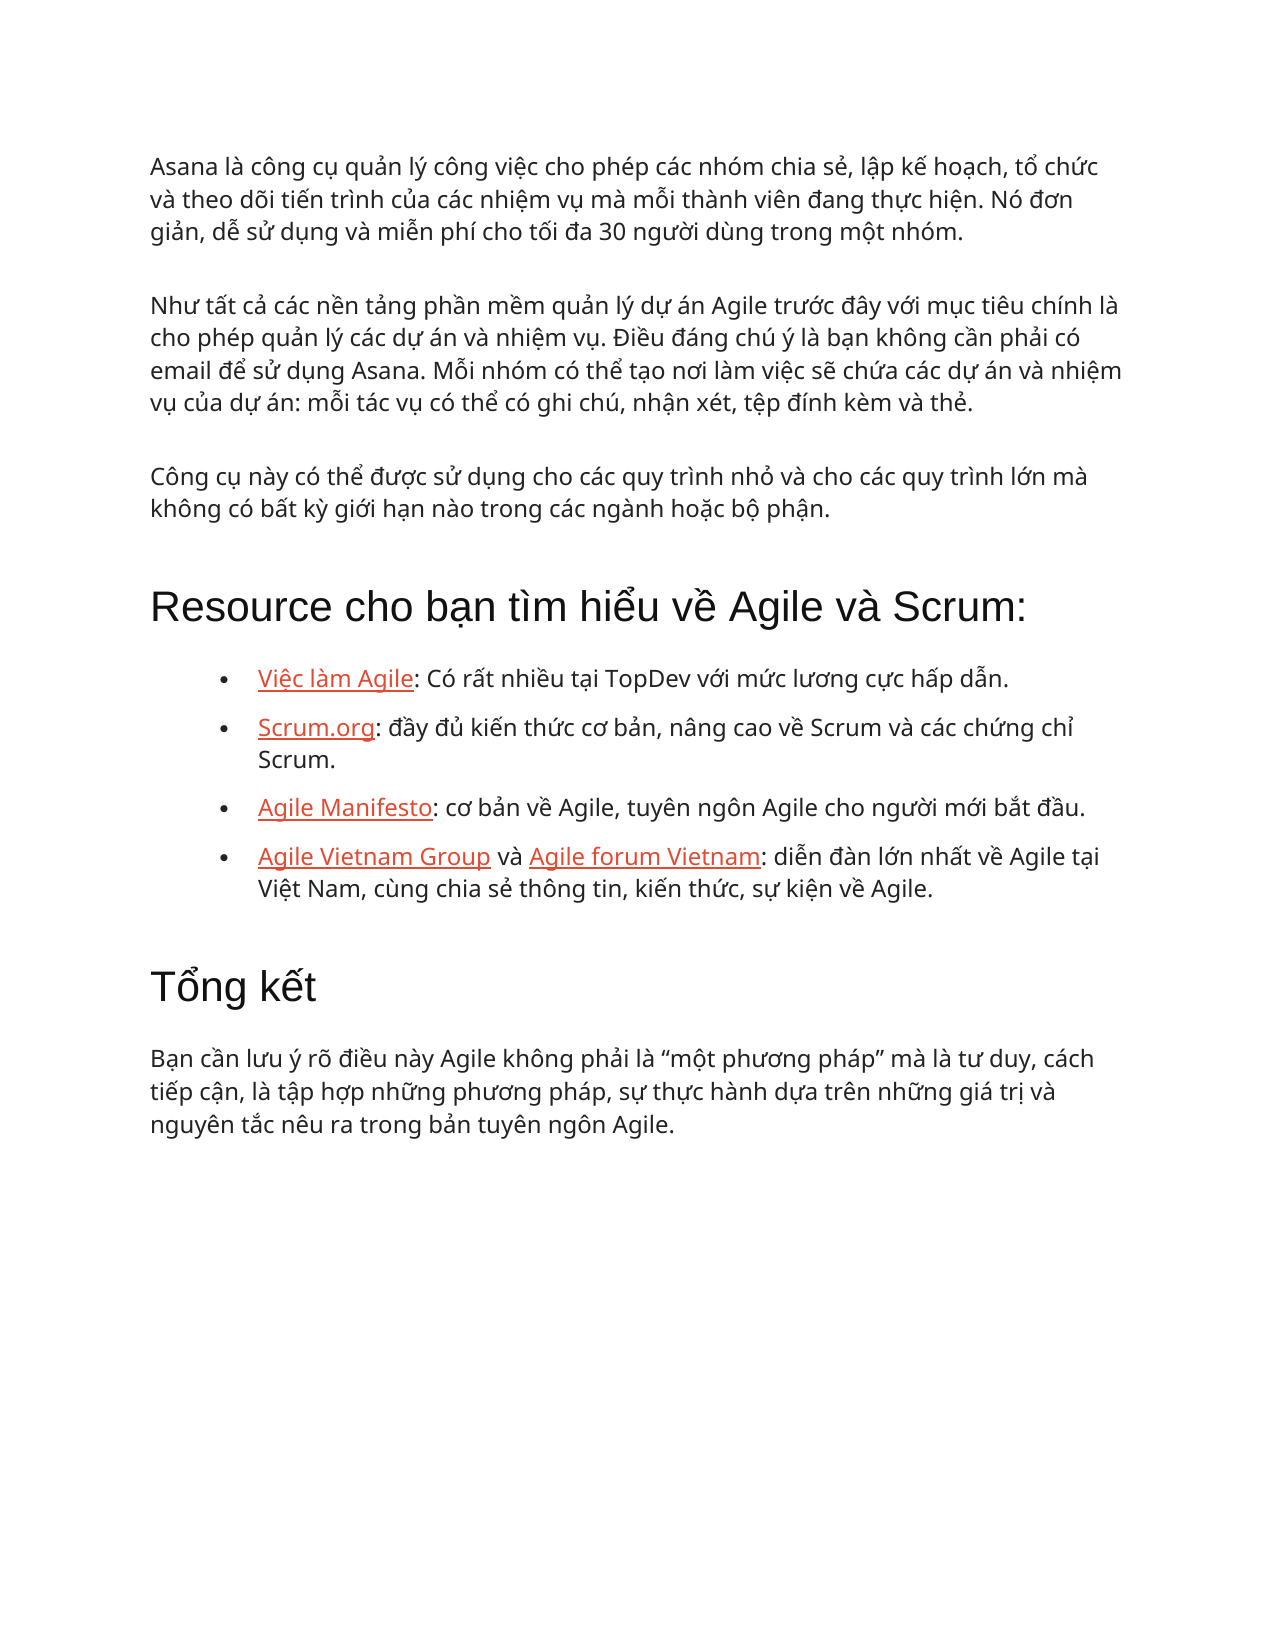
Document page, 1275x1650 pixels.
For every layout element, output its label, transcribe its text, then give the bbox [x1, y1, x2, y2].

list Scrum.org: đầy đủ kiến thức cơ bản, nâng cao về Scrum và các chứng chỉ Scrum. [220, 710, 1125, 776]
list Agile Vietnam Group và Agile forum Vietnam: diễn đàn lớn nhất về Agile tại Việt Nam, cùng chia sẻ thông tin, kiến thức, sự kiện về Agile. [220, 839, 1125, 905]
subtitle Tổng kết [150, 952, 1125, 1011]
subtitle Resource cho bạn tìm hiểu về Agile và Scrum: [150, 572, 1125, 631]
text Công cụ này có thể được sử dụng cho các quy trình nhỏ và cho các quy trình lớn mà không có bất kỳ giới hạn nào trong các ngành hoặc bộ phận. [150, 459, 1125, 525]
text Asana là công cụ quản lý công việc cho phép các nhóm chia sẻ, lập kế hoạch, tổ chức và theo dõi tiến trình của các nhiệm vụ mà mỗi thành viên đang thực hiện. Nó đơn giản, dễ sử dụng và miễn phí cho tối đa 30 người dùng trong một nhóm. [150, 150, 1125, 248]
list Việc làm Agile: Có rất nhiều tại TopDev với mức lương cực hấp dẫn. [220, 662, 1125, 695]
text Bạn cần lưu ý rõ điều này Agile không phải là “một phương pháp” mà là tư duy, cách tiếp cận, là tập hợp những phương pháp, sự thực hành dựa trên những giá trị và nguyên tắc nêu ra trong bản tuyên ngôn Agile. [150, 1042, 1125, 1140]
text Như tất cả các nền tảng phần mềm quản lý dự án Agile trước đây với mục tiêu chính là cho phép quản lý các dự án và nhiệm vụ. Điều đáng chú ý là bạn không cần phải có email để sử dụng Asana. Mỗi nhóm có thể tạo nơi làm việc sẽ chứa các dự án và nhiệm vụ của dự án: mỗi tác vụ có thể có ghi chú, nhận xét, tệp đính kèm và thẻ. [150, 288, 1125, 419]
list Agile Manifesto: cơ bản về Agile, tuyên ngôn Agile cho người mới bắt đầu. [220, 791, 1125, 824]
